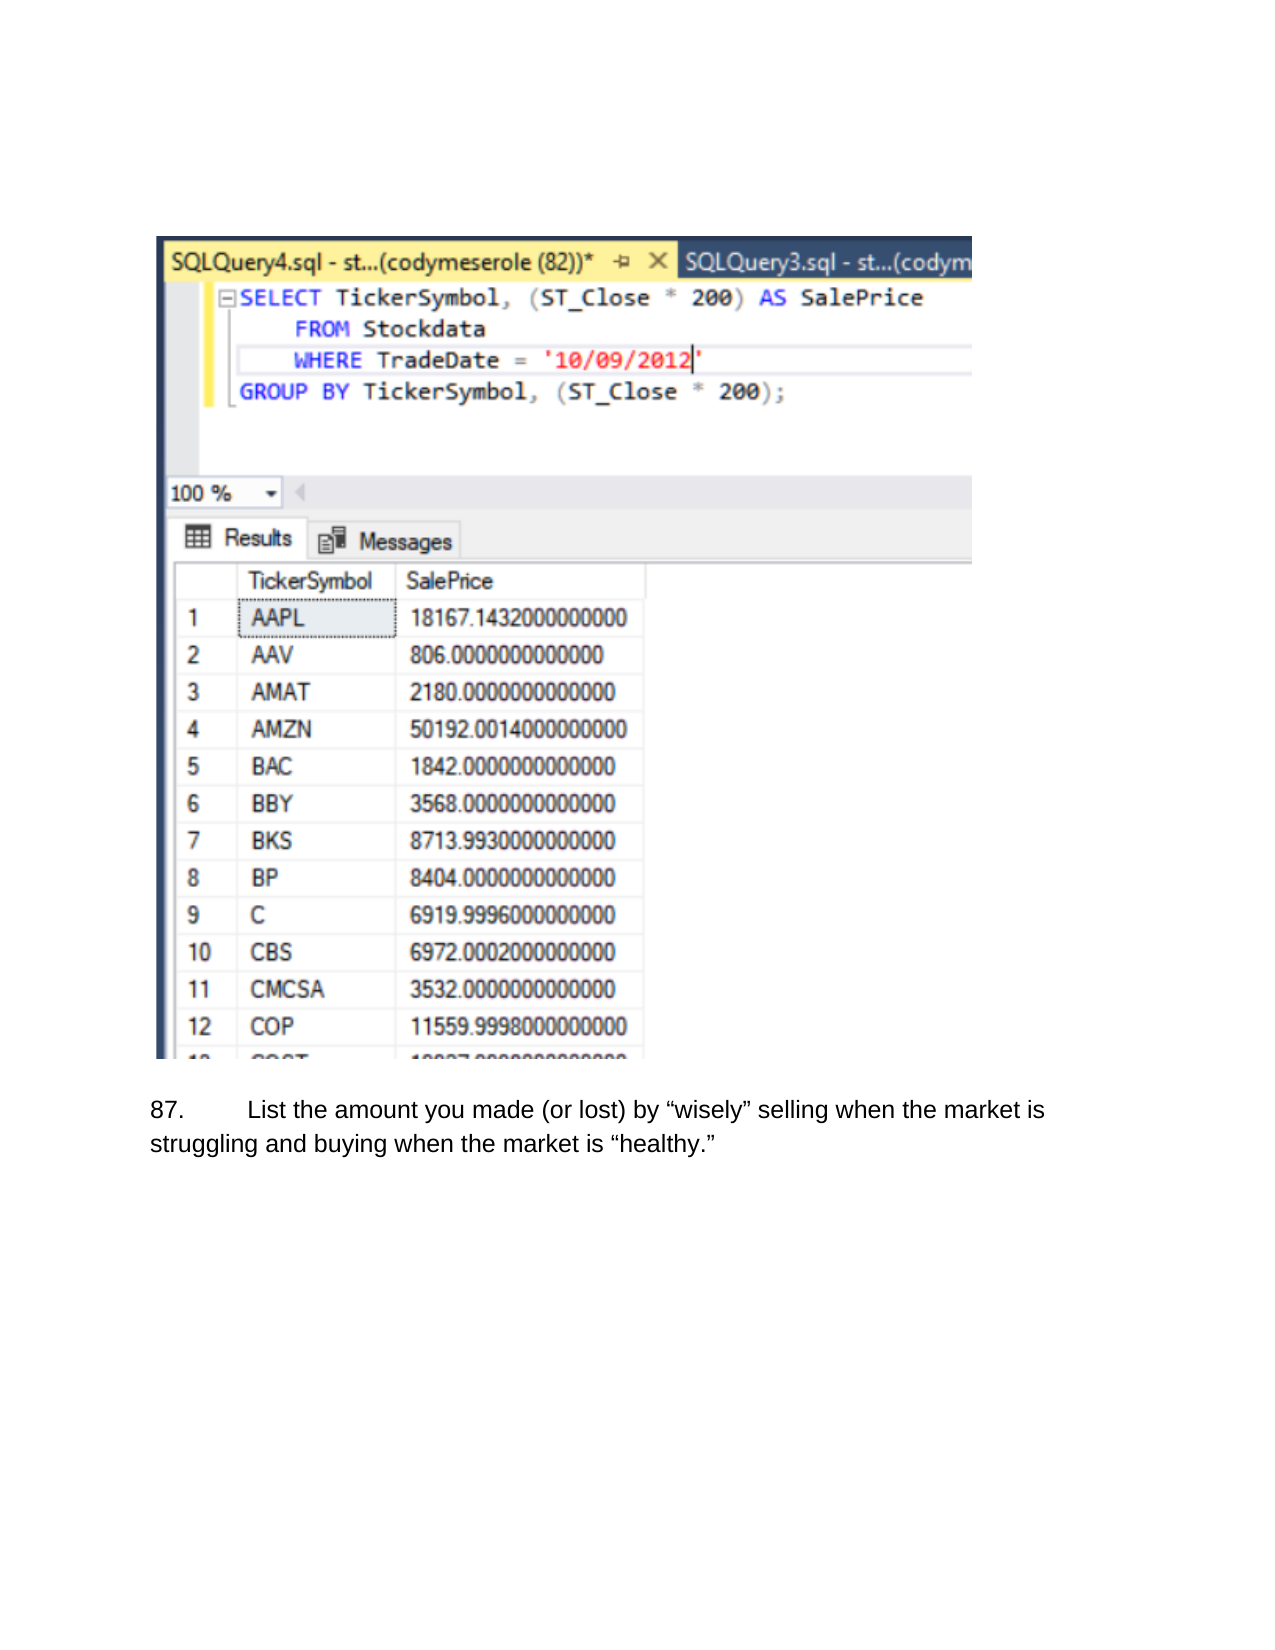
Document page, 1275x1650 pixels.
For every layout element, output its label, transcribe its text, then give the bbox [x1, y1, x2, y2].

picture [156, 236, 972, 1059]
text 87. List the amount you made (or lost) by “wisely” selling when the market is struggling and buying when the market is “healthy.” [150, 1096, 1125, 1157]
